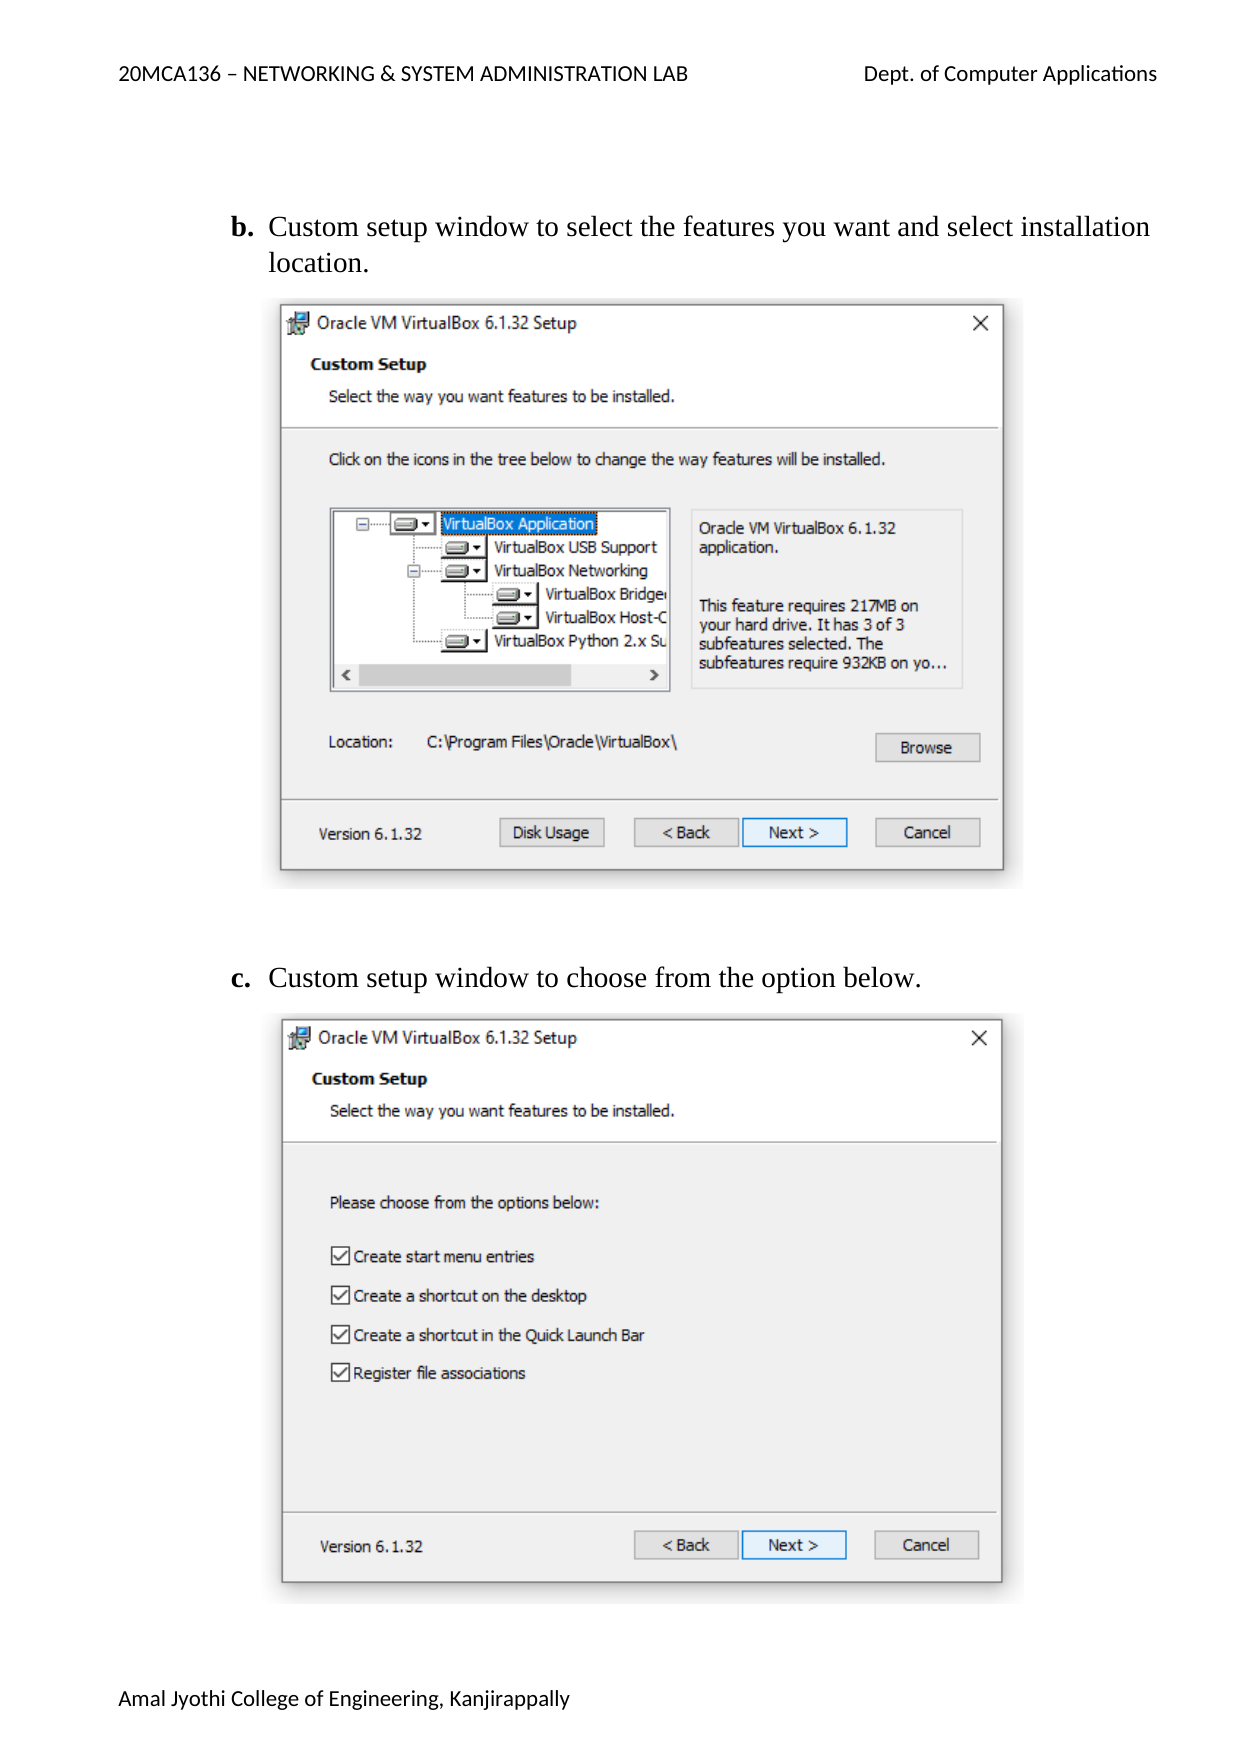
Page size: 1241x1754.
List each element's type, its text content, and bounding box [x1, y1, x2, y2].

picture [261, 298, 1024, 889]
list Custom setup window to select the features you want and select installation location. [231, 209, 1167, 279]
list Custom setup window to choose from the option below. [231, 960, 1167, 994]
picture [260, 1013, 1025, 1604]
